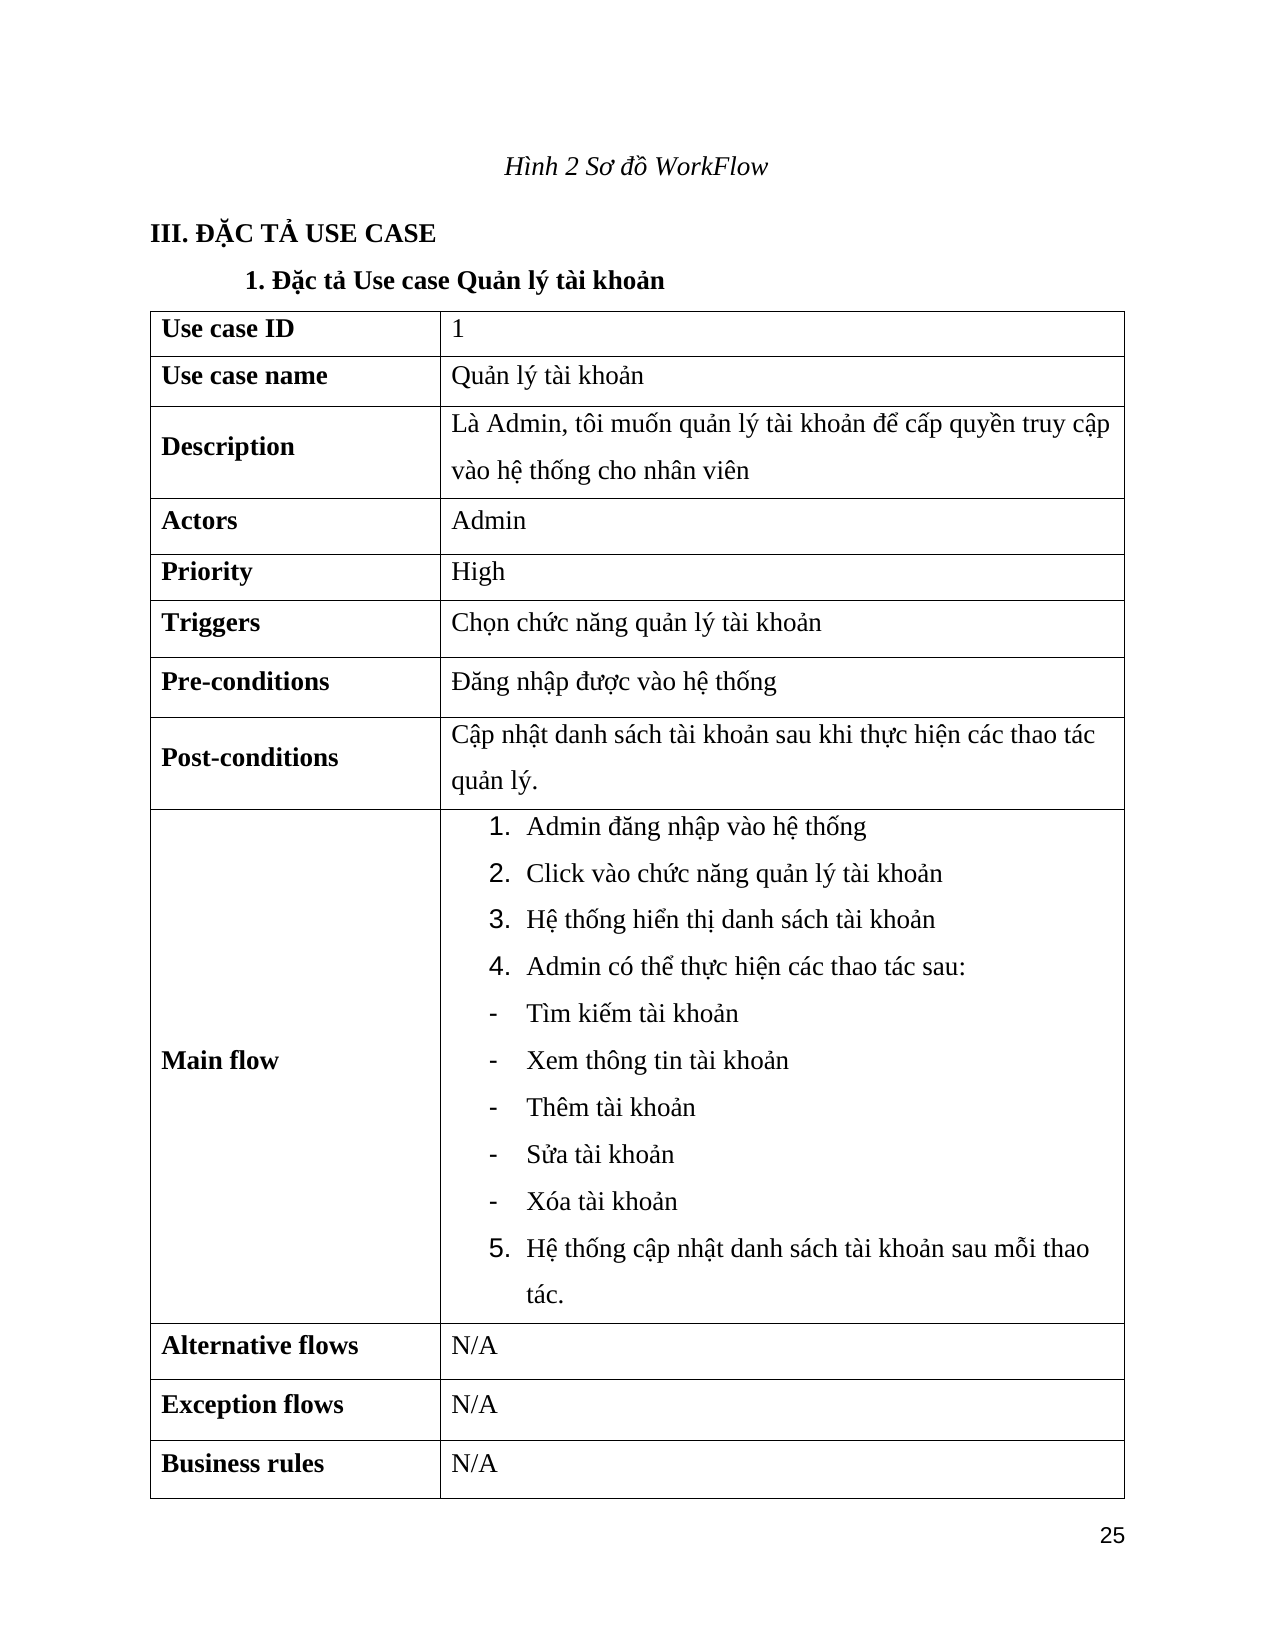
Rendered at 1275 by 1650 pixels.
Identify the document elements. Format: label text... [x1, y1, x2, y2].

table_cell Cập nhật danh sách tài khoản sau khi thực hiện các thao tác quản lý. [441, 718, 1124, 809]
table_cell Admin [441, 499, 1124, 554]
subtitle Đặc tả Use case Quản lý tài khoản [244, 264, 1125, 295]
table_cell Admin đăng nhập vào hệ thống Click vào chức năng quản lý tài khoản Hệ thống hiển thị danh sách tài khoản Admin có thể thực hiện các thao tác sau: Tìm kiếm tài khoản Xem thông tin tài khoản Thêm tài khoản Sửa tài khoản Xóa tài khoản Hệ thống cập nhật danh sách tài khoản sau mỗi thao tác. [441, 810, 1124, 1323]
table_cell Description [151, 407, 440, 498]
table_cell Chọn chức năng quản lý tài khoản [441, 601, 1124, 657]
subtitle ĐẶC TẢ USE CASE [150, 217, 1125, 249]
text Hình 2 Sơ đồ WorkFlow [150, 150, 1125, 181]
table_cell N/A [441, 1441, 1124, 1498]
table_cell Use case name [151, 357, 440, 406]
table_cell N/A [441, 1380, 1124, 1440]
table_cell Alternative flows [151, 1324, 440, 1379]
table_cell Quản lý tài khoản [441, 357, 1124, 406]
table_cell Main flow [151, 810, 440, 1323]
table_cell High [441, 555, 1124, 599]
table_cell N/A [441, 1324, 1124, 1379]
table_cell Pre-conditions [151, 658, 440, 717]
table_cell Triggers [151, 601, 440, 657]
table_cell Exception flows [151, 1380, 440, 1440]
table_cell Actors [151, 499, 440, 554]
table_cell Post-conditions [151, 718, 440, 809]
table_header 1 [441, 312, 1124, 356]
table_cell Là Admin, tôi muốn quản lý tài khoản để cấp quyền truy cập vào hệ thống cho nhân viên [441, 407, 1124, 498]
table_header Use case ID [151, 312, 440, 356]
table_cell Business rules [151, 1441, 440, 1498]
table_cell Đăng nhập được vào hệ thống [441, 658, 1124, 717]
table_cell Priority [151, 555, 440, 599]
